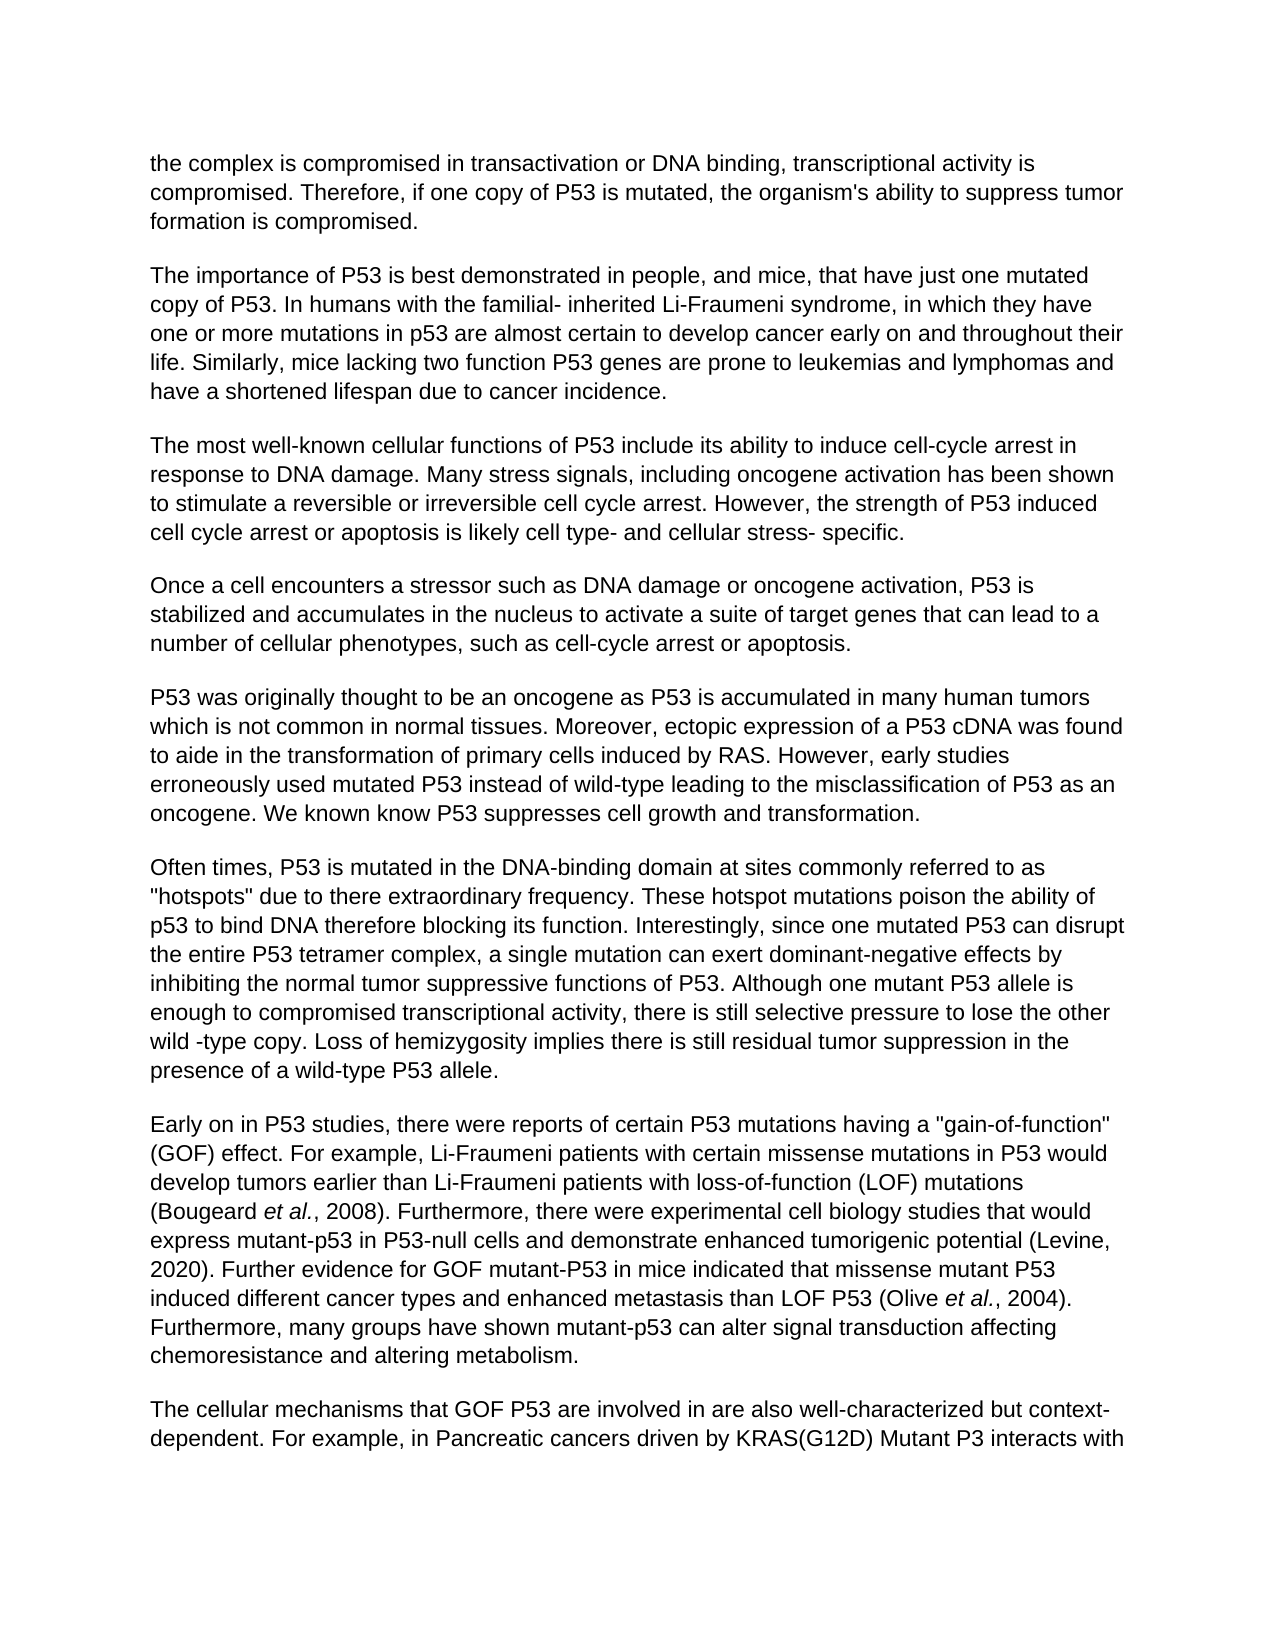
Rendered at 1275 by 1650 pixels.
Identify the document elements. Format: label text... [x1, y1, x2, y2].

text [150, 1396, 1125, 1452]
text The most well-known cellular functions of P53 include its ability to induce cell-cycle arrest in response to DNA damage. Many stress signals, including oncogene activation has been shown to stimulate a reversible or irreversible cell cycle arrest. However, the strength of P53 induced cell cycle arrest or apoptosis is likely cell type- and cellular stress- specific. [150, 432, 1125, 545]
text P53 was originally thought to be an oncogene as P53 is accumulated in many human tumors which is not common in normal tissues. Moreover, ectopic expression of a P53 cDNA was found to aide in the transformation of primary cells induced by RAS. However, early studies erroneously used mutated P53 instead of wild-type leading to the misclassification of P53 as an oncogene. We known know P53 suppresses cell growth and transformation. [150, 684, 1125, 827]
text The importance of P53 is best demonstrated in people, and mice, that have just one mutated copy of P53. In humans with the familial- inherited Li-Fraumeni syndrome, in which they have one or more mutations in p53 are almost certain to develop cancer early on and throughout their life. Similarly, mice lacking two function P53 genes are prone to leukemias and lymphomas and have a shortened lifespan due to cancer incidence. [150, 262, 1125, 404]
text Once a cell encounters a stressor such as DNA damage or oncogene activation, P53 is stabilized and accumulates in the nucleus to activate a suite of target genes that can lead to a number of cellular phenotypes, such as cell-cycle arrest or apoptosis. [150, 572, 1125, 657]
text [150, 150, 1125, 234]
text Often times, P53 is mutated in the DNA-binding domain at sites commonly referred to as "hotspots" due to there extraordinary frequency. These hotspot mutations poison the ability of p53 to bind DNA therefore blocking its function. Interestingly, since one mutated P53 can disrupt the entire P53 tetramer complex, a single mutation can exert dominant-negative effects by inhibiting the normal tumor suppressive functions of P53. Although one mutant P53 allele is enough to compromised transcriptional activity, there is still selective pressure to lose the other wild -type copy. Loss of hemizygosity implies there is still residual tumor suppression in the presence of a wild-type P53 allele. [150, 854, 1125, 1083]
text Early on in P53 studies, there were reports of certain P53 mutations having a "gain-of-function" (GOF) effect. For example, Li-Fraumeni patients with certain missense mutations in P53 would develop tumors earlier than Li-Fraumeni patients with loss-of-function (LOF) mutations (Bougeard et al., 2008). Furthermore, there were experimental cell biology studies that would express mutant-p53 in P53-null cells and demonstrate enhanced tumorigenic potential (Levine, 2020). Further evidence for GOF mutant-P53 in mice indicated that missense mutant P53 induced different cancer types and enhanced metastasis than LOF P53 (Olive et al., 2004). Furthermore, many groups have shown mutant-p53 can alter signal transduction affecting chemoresistance and altering metabolism. [150, 1111, 1125, 1369]
